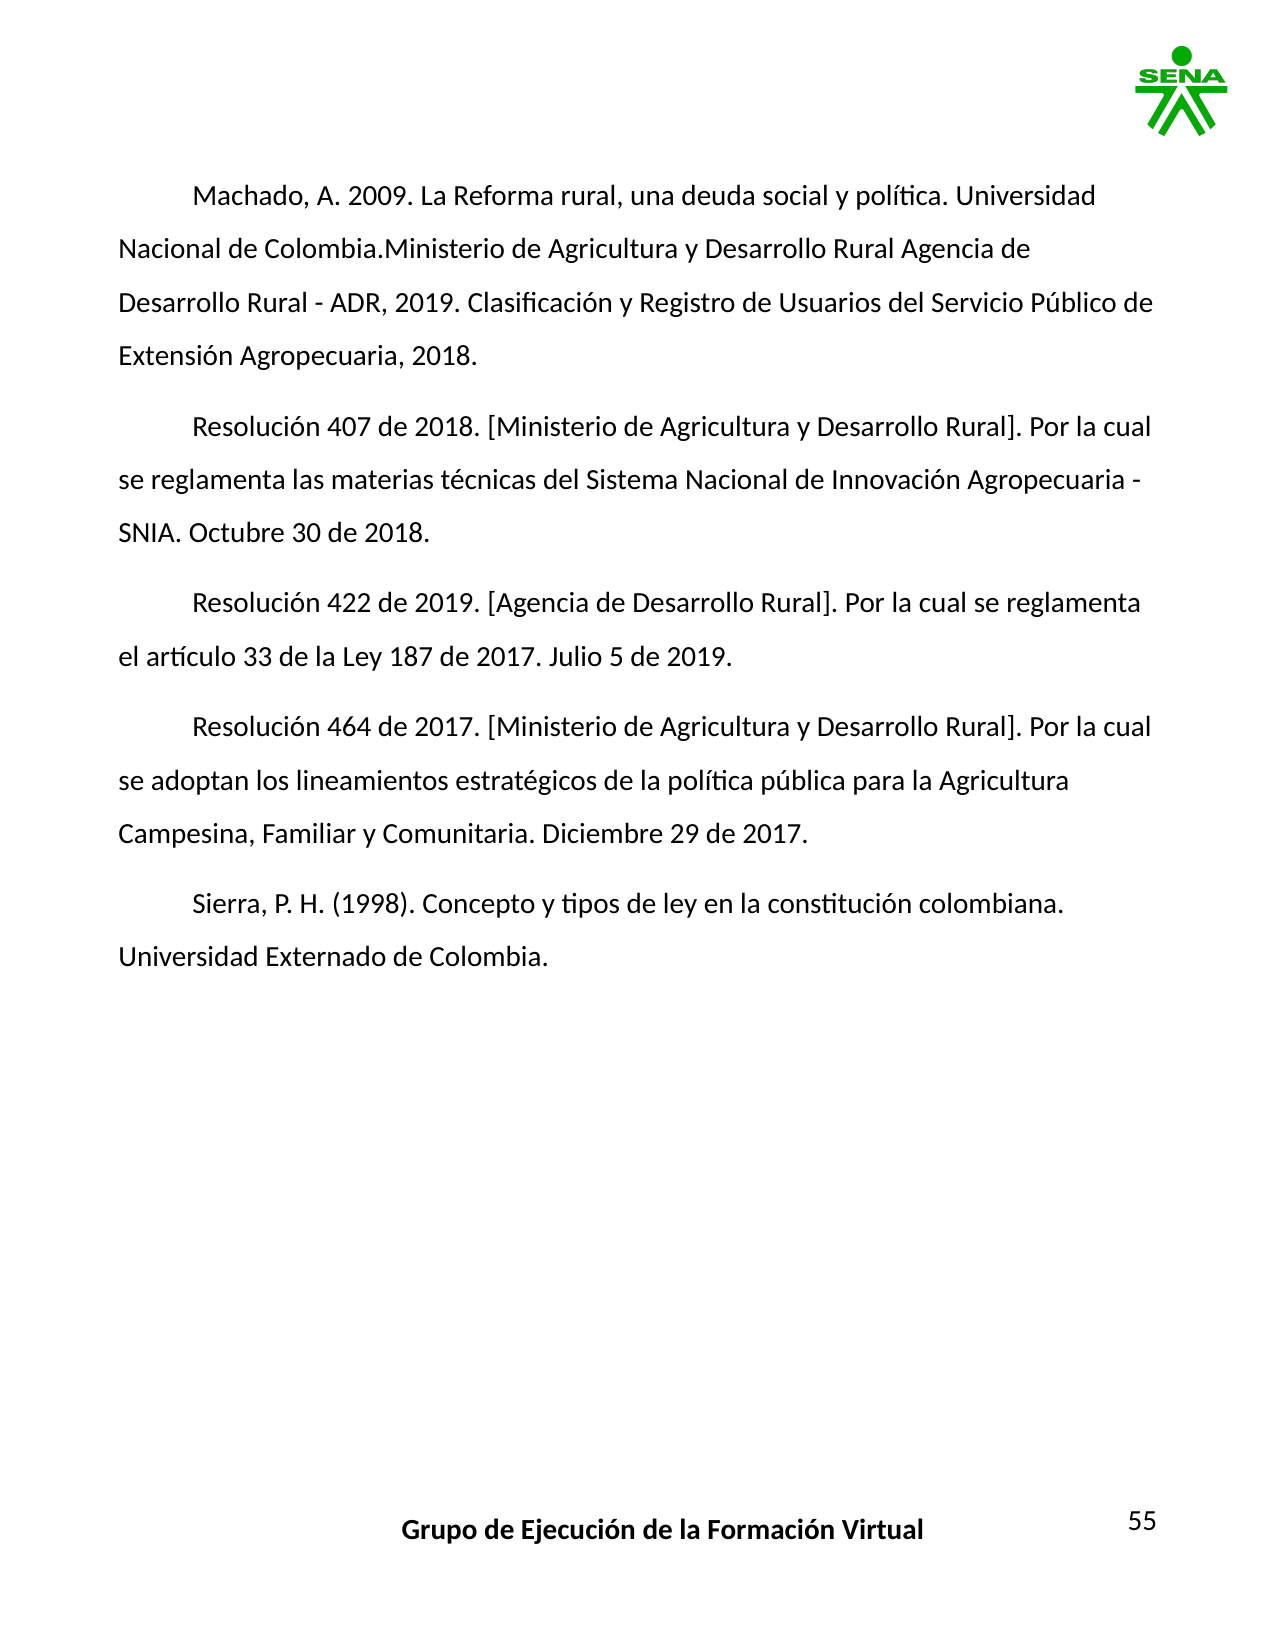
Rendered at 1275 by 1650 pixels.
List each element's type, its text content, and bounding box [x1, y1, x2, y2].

text Resolución 407 de 2018. [Ministerio de Agricultura y Desarrollo Rural]. Por la cual se reglamenta las materias técnicas del Sistema Nacional de Innovación Agropecuaria - SNIA. Octubre 30 de 2018. [118, 408, 1157, 550]
text Machado, A. 2009. La Reforma rural, una deuda social y política. Universidad Nacional de Colombia.Ministerio de Agricultura y Desarrollo Rural Agencia de Desarrollo Rural - ADR, 2019. Clasificación y Registro de Usuarios del Servicio Público de Extensión Agropecuaria, 2018. [118, 177, 1157, 373]
text Resolución 422 de 2019. [Agencia de Desarrollo Rural]. Por la cual se reglamenta el artículo 33 de la Ley 187 de 2017. Julio 5 de 2019. [118, 584, 1157, 674]
picture [1135, 46, 1228, 136]
text Resolución 464 de 2017. [Ministerio de Agricultura y Desarrollo Rural]. Por la cual se adoptan los lineamientos estratégicos de la política pública para la Agricultura Campesina, Familiar y Comunitaria. Diciembre 29 de 2017. [118, 708, 1157, 851]
text Sierra, P. H. (1998). Concepto y tipos de ley en la constitución colombiana. Universidad Externado de Colombia. [118, 885, 1157, 974]
